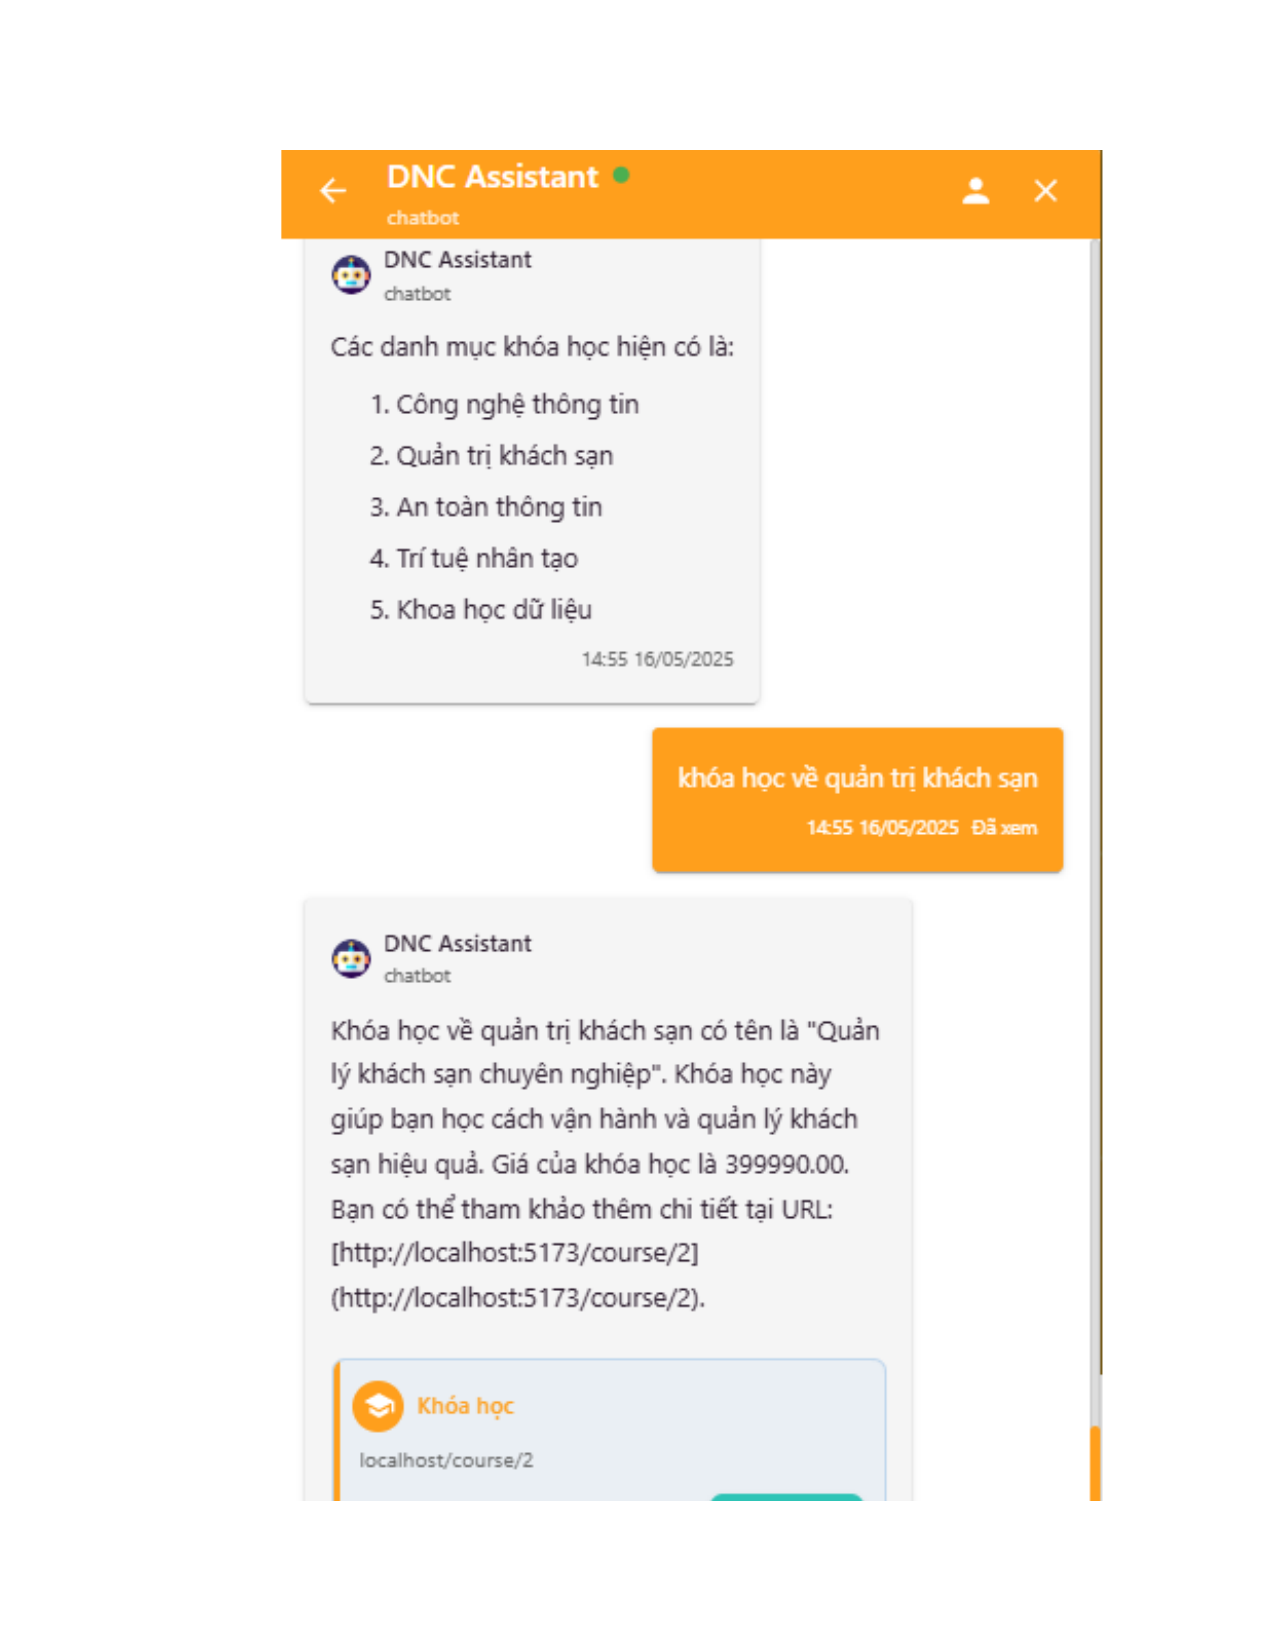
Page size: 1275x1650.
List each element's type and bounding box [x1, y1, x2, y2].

picture [281, 150, 1107, 1501]
